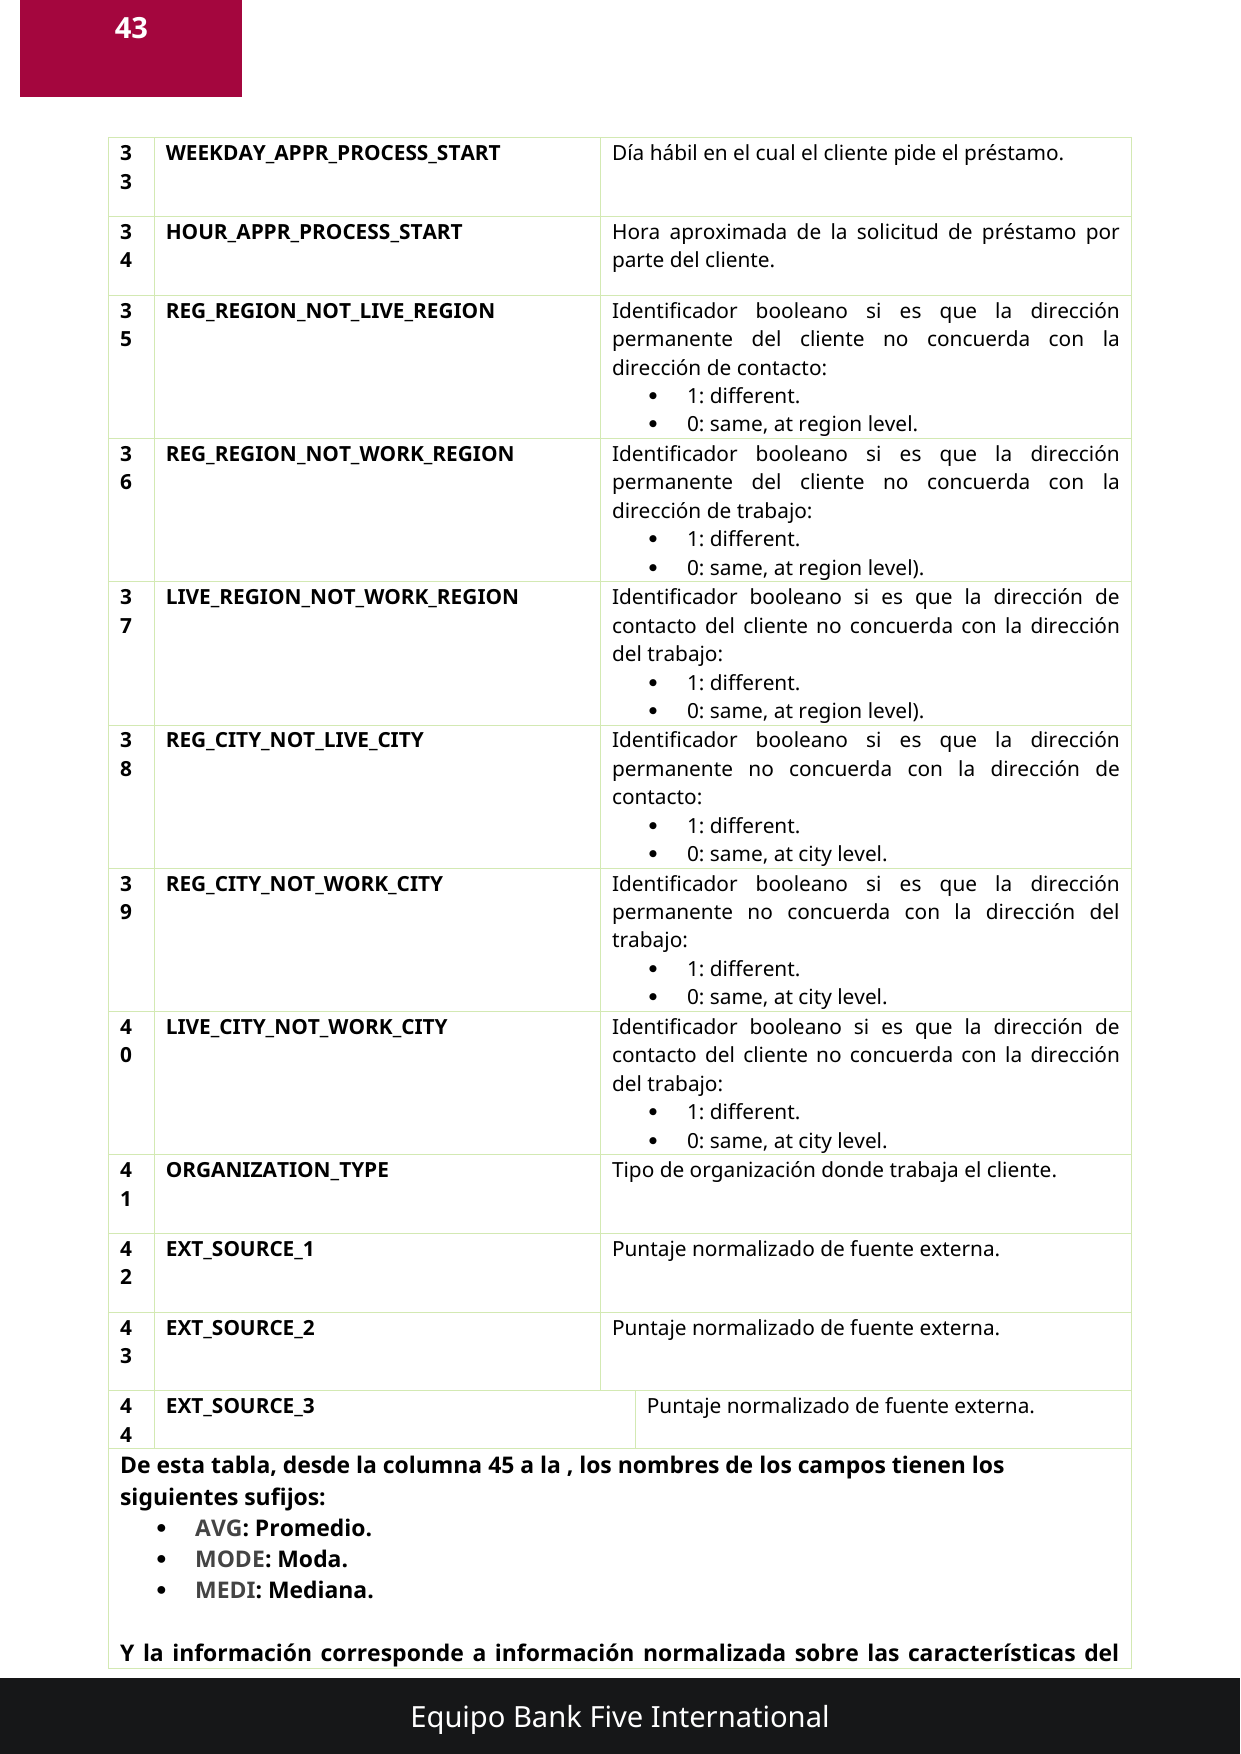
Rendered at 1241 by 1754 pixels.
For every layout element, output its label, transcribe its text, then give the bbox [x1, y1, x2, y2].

table_cell HOUR_APPR_PROCESS_START [155, 217, 600, 295]
table_cell 35 [109, 296, 154, 438]
table_cell Identificador booleano si es que la dirección permanente no concuerda con la dirección de contacto: 1: different. 0: same, at city level. [601, 726, 1131, 868]
table_cell Día hábil en el cual el cliente pide el préstamo. [601, 138, 1131, 216]
table_cell WEEKDAY_APPR_PROCESS_START [155, 138, 600, 216]
table_cell 37 [109, 582, 154, 724]
table_cell REG_REGION_NOT_WORK_REGION [155, 439, 600, 581]
table_cell 43 [109, 1313, 154, 1390]
table_cell Hora aproximada de la solicitud de préstamo por parte del cliente. [601, 217, 1131, 295]
table_cell REG_CITY_NOT_LIVE_CITY [155, 726, 600, 868]
table_cell Tipo de organización donde trabaja el cliente. [601, 1155, 1131, 1233]
table_cell ORGANIZATION_TYPE [155, 1155, 600, 1233]
table_cell Identificador booleano si es que la dirección de contacto del cliente no concuerda con la dirección del trabajo: 1: different. 0: same, at region level). [601, 582, 1131, 724]
table_cell EXT_SOURCE_2 [155, 1313, 600, 1390]
table_cell Puntaje normalizado de fuente externa. [601, 1234, 1131, 1312]
table_cell LIVE_REGION_NOT_WORK_REGION [155, 582, 600, 724]
table_cell Identificador booleano si es que la dirección permanente del cliente no concuerda con la dirección de contacto: 1: different. 0: same, at region level. [601, 296, 1131, 438]
table_cell EXT_SOURCE_3 [155, 1391, 635, 1448]
table_cell REG_CITY_NOT_WORK_CITY [155, 869, 600, 1011]
table_cell 34 [109, 217, 154, 295]
table_cell Identificador booleano si es que la dirección permanente del cliente no concuerda con la dirección de trabajo: 1: different. 0: same, at region level). [601, 439, 1131, 581]
table_cell 44 [109, 1391, 154, 1448]
table_cell 39 [109, 869, 154, 1011]
table_cell 38 [109, 726, 154, 868]
table_cell 40 [109, 1012, 154, 1154]
table_cell 33 [109, 138, 154, 216]
table_cell REG_REGION_NOT_LIVE_REGION [155, 296, 600, 438]
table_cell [109, 1449, 1131, 1668]
table_cell Identificador booleano si es que la dirección permanente no concuerda con la dirección del trabajo: 1: different. 0: same, at city level. [601, 869, 1131, 1011]
table_cell Puntaje normalizado de fuente externa. [636, 1391, 1131, 1448]
table_cell Puntaje normalizado de fuente externa. [601, 1313, 1131, 1390]
table_cell Identificador booleano si es que la dirección de contacto del cliente no concuerda con la dirección del trabajo: 1: different. 0: same, at city level. [601, 1012, 1131, 1154]
table_cell 41 [109, 1155, 154, 1233]
table_cell EXT_SOURCE_1 [155, 1234, 600, 1312]
table_cell 42 [109, 1234, 154, 1312]
table_cell 36 [109, 439, 154, 581]
table_cell LIVE_CITY_NOT_WORK_CITY [155, 1012, 600, 1154]
